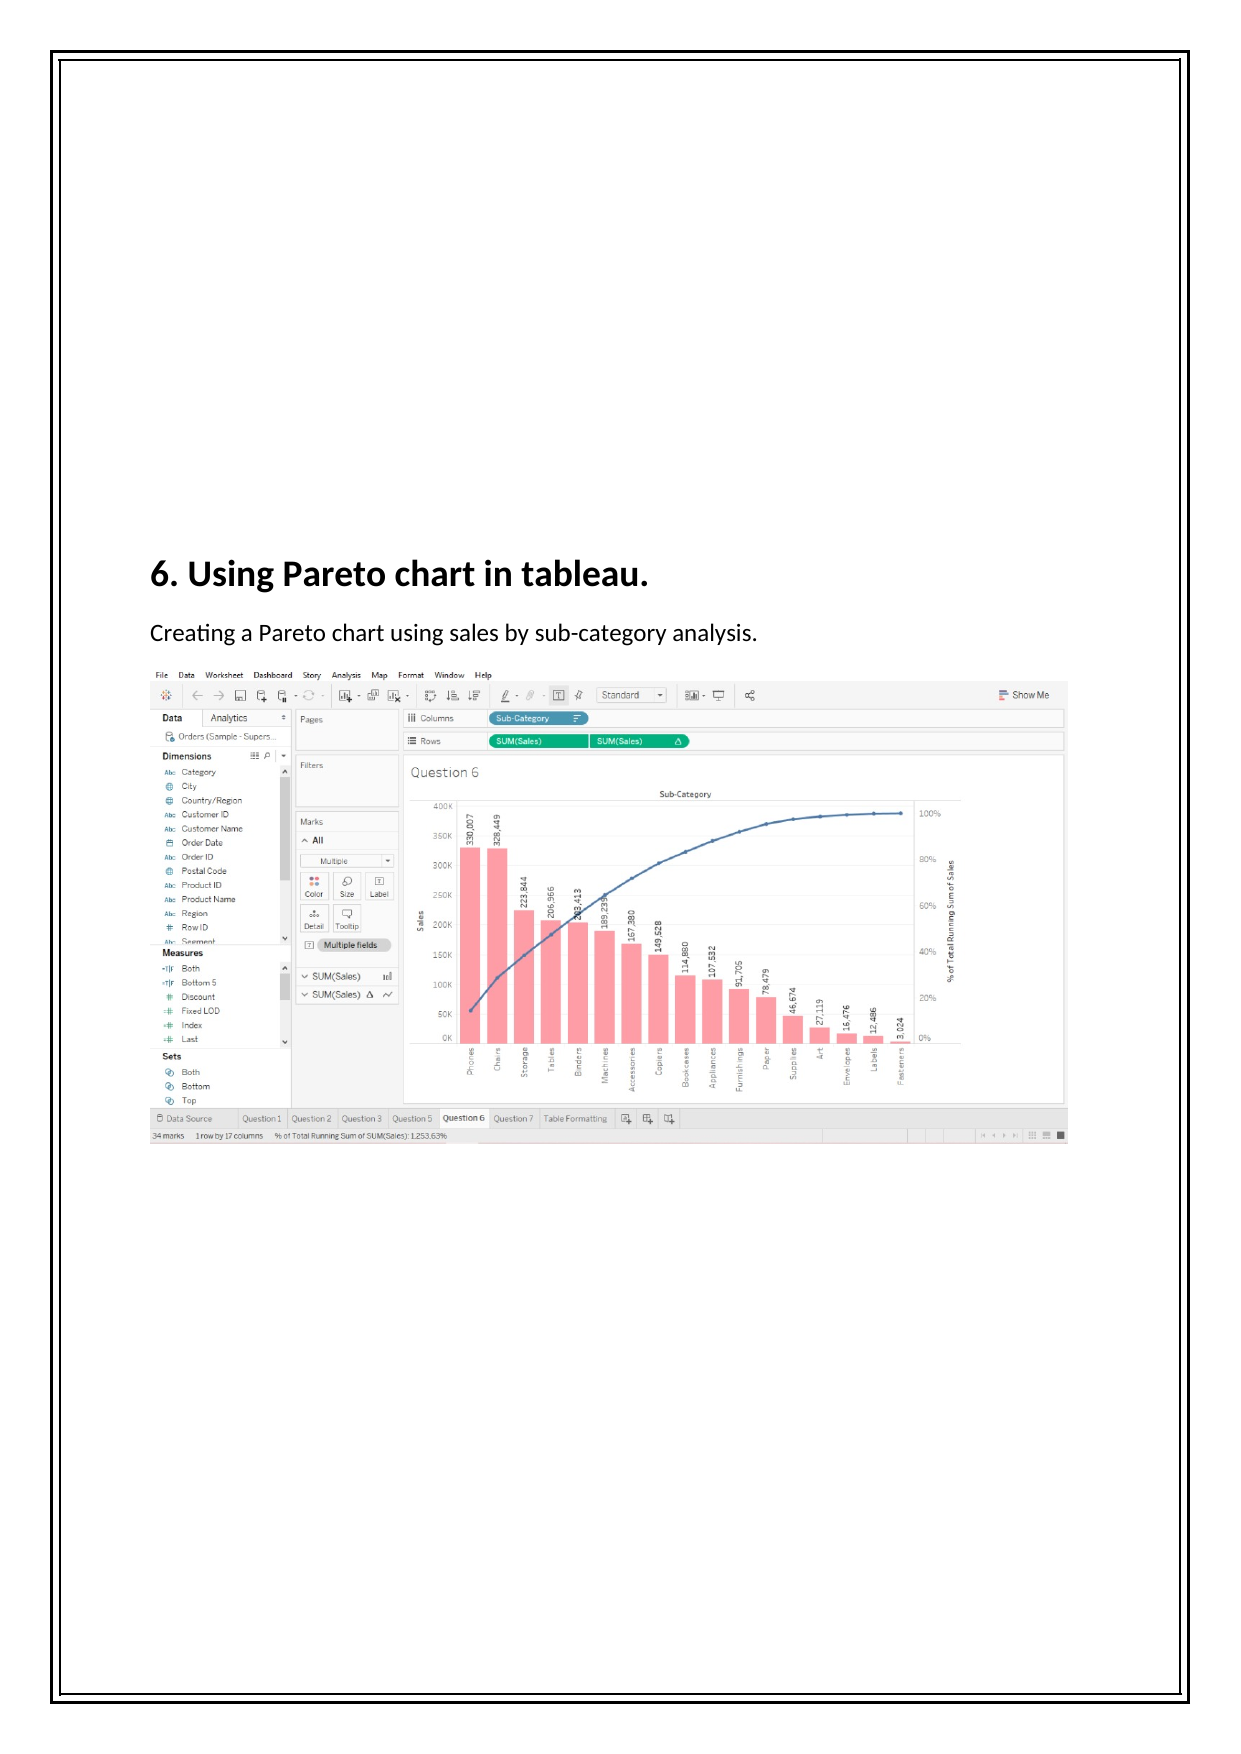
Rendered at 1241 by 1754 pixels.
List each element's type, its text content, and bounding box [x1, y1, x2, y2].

picture [150, 670, 1068, 1144]
text 6. Using Pareto chart in tableau. [150, 550, 1090, 596]
text Creating a Pareto chart using sales by sub-category analysis. [150, 617, 1090, 647]
